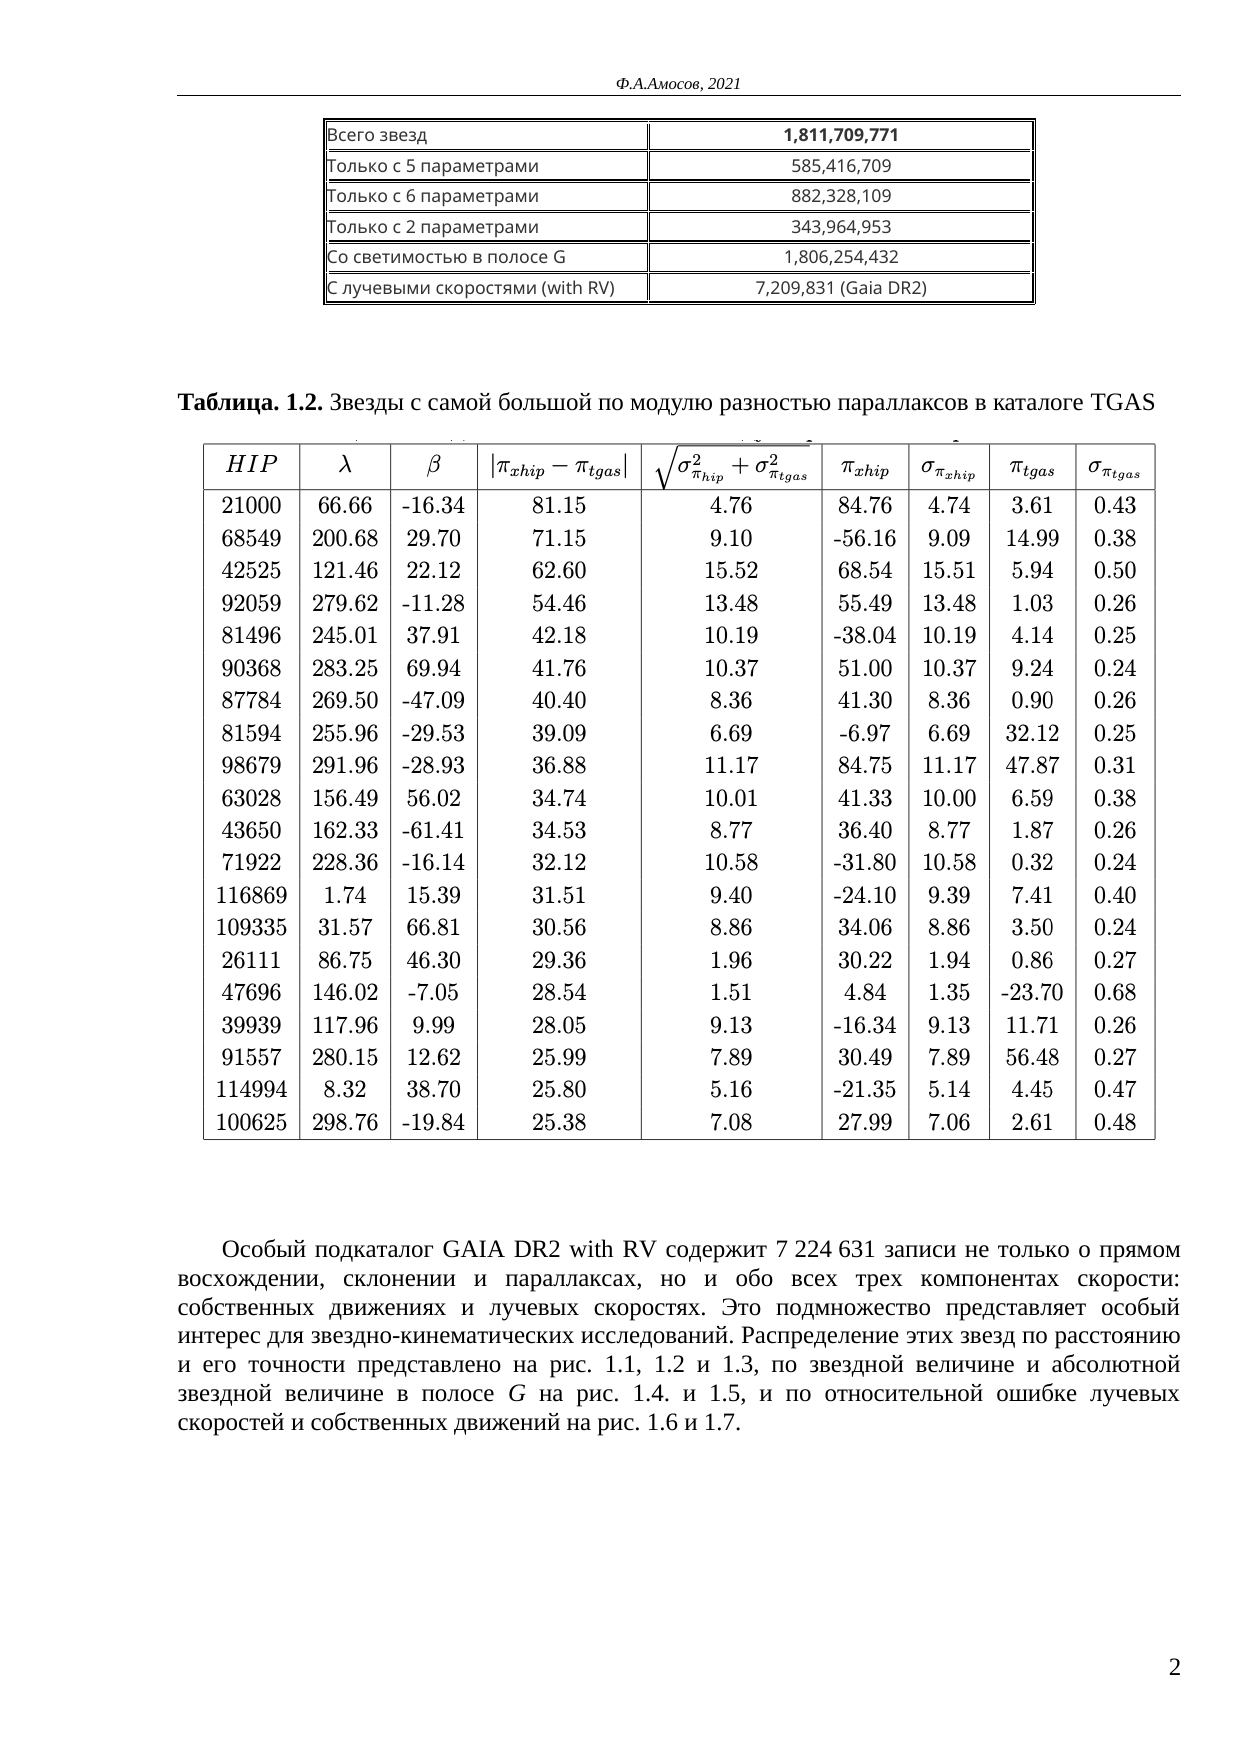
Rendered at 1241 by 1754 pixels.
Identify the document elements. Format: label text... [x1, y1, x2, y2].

subtitle Таблица. 1.2. Звезды с самой большой по модулю разностью параллаксов в каталоге TGAS [177, 387, 1181, 416]
text Особый подкаталог GAIA DR2 with RV содержит 7 224 631 записи не только о прямом восхождении, склонении и параллаксах, но и обо всех трех компонентах скорости: собственных движениях и лучевых скоростях. Это подмножество представляет особый интерес для звездно-кинематических исследований. Распределение этих звезд по расстоянию и его точности представлено на рис. 1.1, 1.2 и 1.3, по звездной величине и абсолютной звездной величине в полосе G на рис. 1.4. и 1.5, и по относительной ошибке лучевых скоростей и собственных движений на рис. 1.6 и 1.7. [177, 1234, 1181, 1436]
table_cell С лучевыми скоростями (with RV) [325, 271, 649, 301]
table_cell 882,328,109 [650, 179, 1033, 210]
table_cell Со светимостью в полосе G [327, 240, 647, 271]
table_cell 1,806,254,432 [650, 240, 1033, 271]
table_cell Только с 6 параметрами [327, 179, 647, 210]
table_header Всего звезд [327, 122, 649, 149]
picture [200, 440, 1158, 1142]
table_header 1,811,709,771 [649, 122, 1032, 149]
table_cell 585,416,709 [649, 149, 1034, 179]
table_cell 343,964,953 [649, 210, 1034, 240]
table_cell Только с 5 параметрами [325, 149, 649, 179]
table_cell 7,209,831 (Gaia DR2) [649, 271, 1034, 301]
table_cell Только с 2 параметрами [325, 210, 649, 240]
